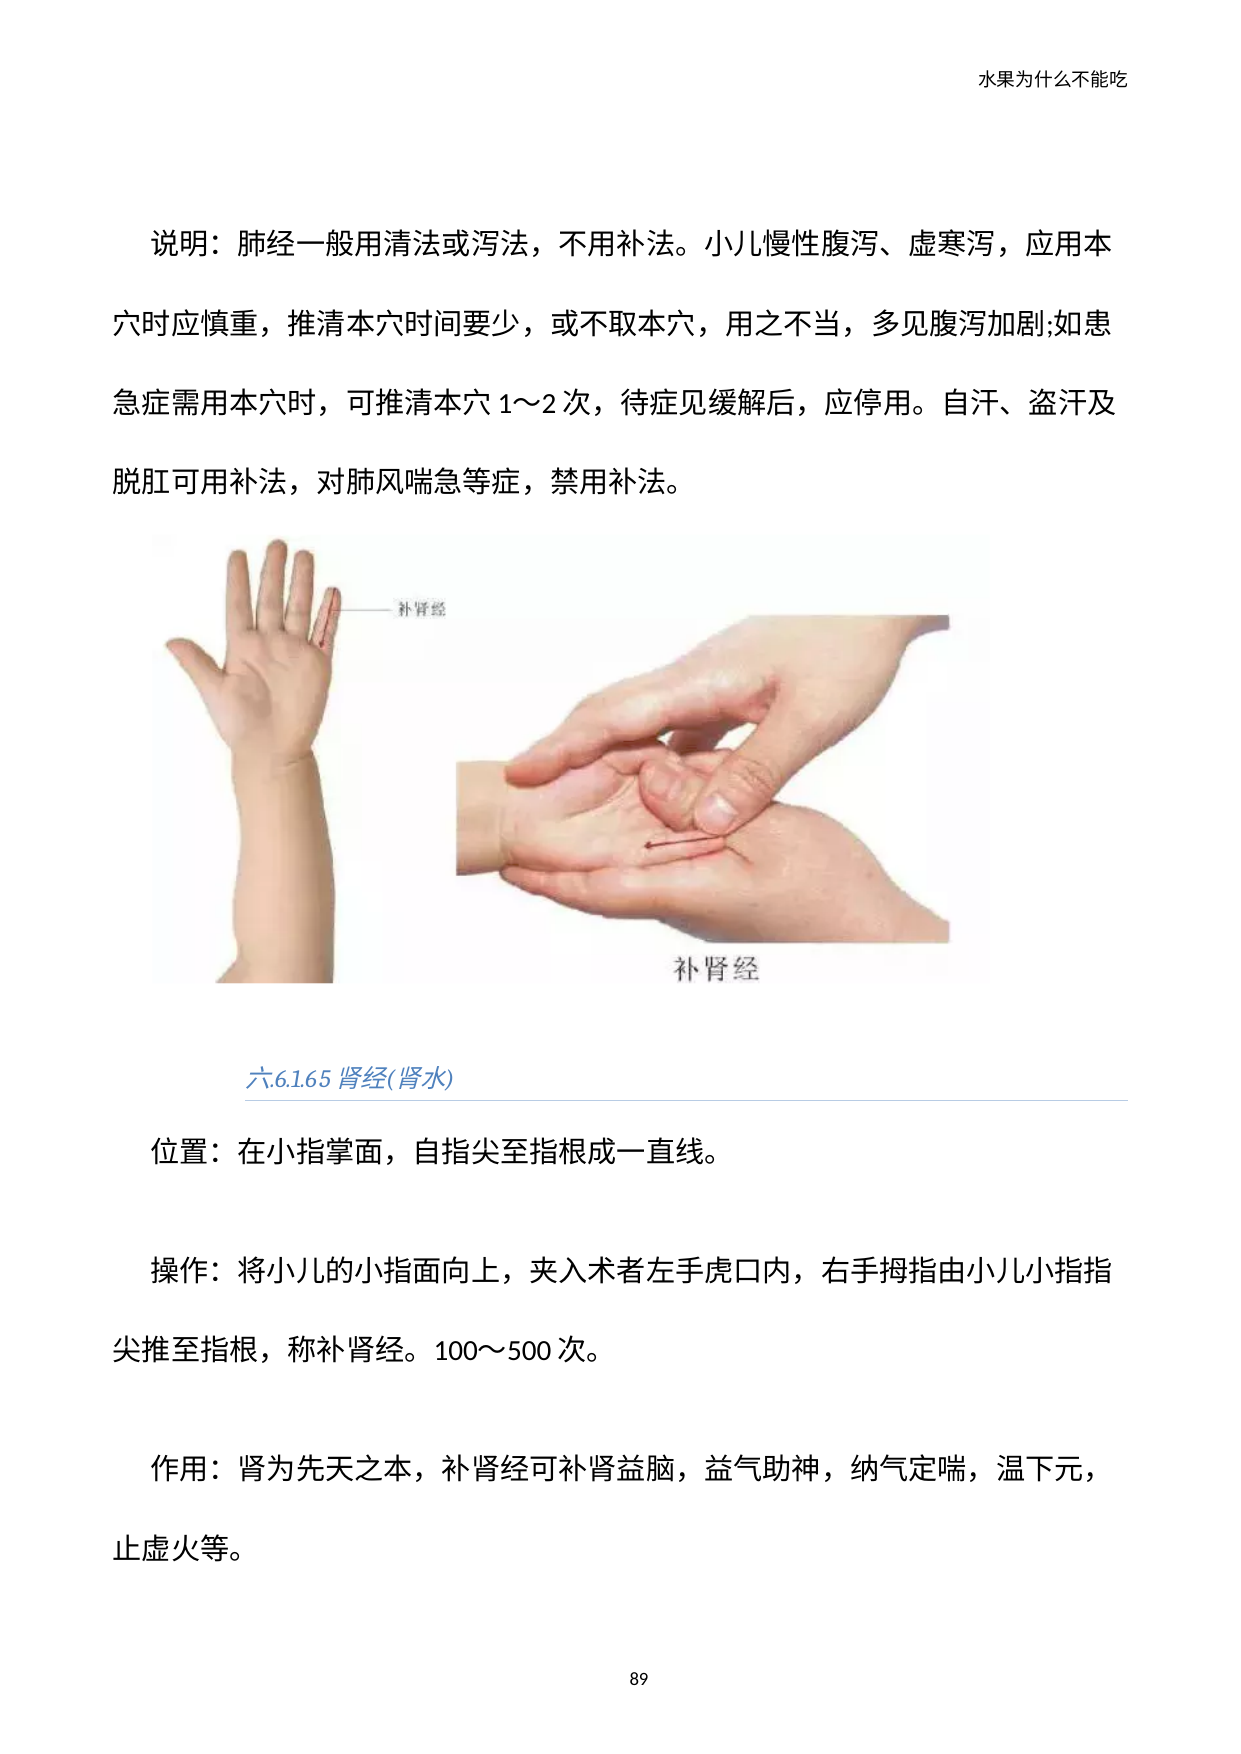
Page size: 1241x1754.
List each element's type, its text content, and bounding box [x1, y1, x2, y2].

subtitle 5肾经(肾水) [245, 1057, 1128, 1100]
text 位置：在小指掌面，自指尖至指根成一直线。 [112, 1110, 1128, 1189]
picture [150, 530, 1016, 986]
text 作用：肾为先天之本，补肾经可补肾益脑，益气助神，纳气定喘，温下元，止虚火等。 [112, 1427, 1128, 1586]
text 操作：将小儿的小指面向上，夹入术者左手虎口内，右手拇指由小儿小指指尖推至指根，称补肾经。100～500次。 [112, 1229, 1128, 1388]
text 说明：肺经一般用清法或泻法，不用补法。小儿慢性腹泻、虚寒泻，应用本穴时应慎重，推清本穴时间要少，或不取本穴，用之不当，多见腹泻加剧;如患急症需用本穴时，可推清本穴1～2次，待症见缓解后，应停用。自汗、盗汗及脱肛可用补法，对肺风喘急等症，禁用补法。 [112, 202, 1128, 520]
